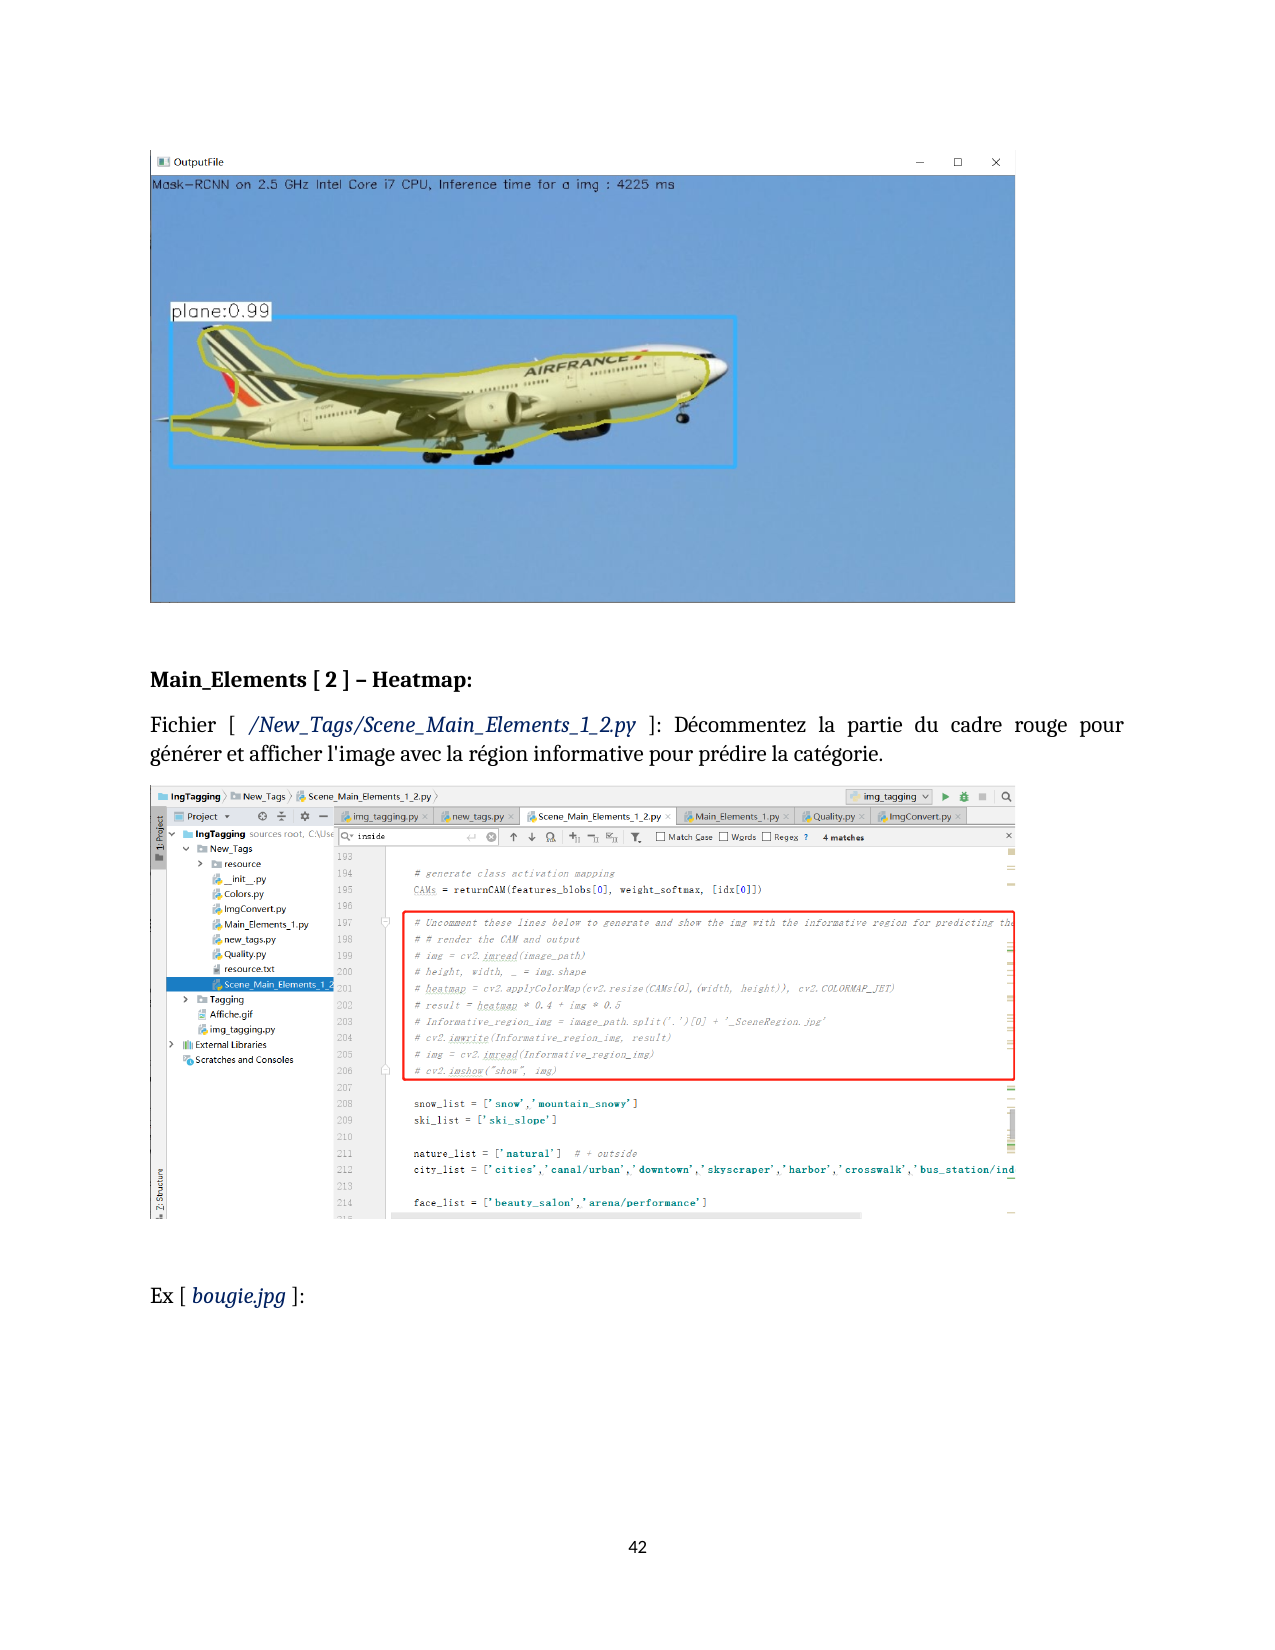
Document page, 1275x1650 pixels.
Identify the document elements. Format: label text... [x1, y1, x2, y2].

text Main_Elements [ 2 ] – Heatmap: [150, 667, 1125, 693]
text Ex [ bougie.jpg ]: [150, 1283, 1125, 1309]
picture [150, 785, 1016, 1219]
text Fichier [ /New_Tags/Scene_Main_Elements_1_2.py ]: Décommentez la partie du cadre rouge pour générer et afficher l'image avec la région informative pour prédire la catégorie. [150, 712, 1125, 767]
picture [150, 150, 1016, 603]
